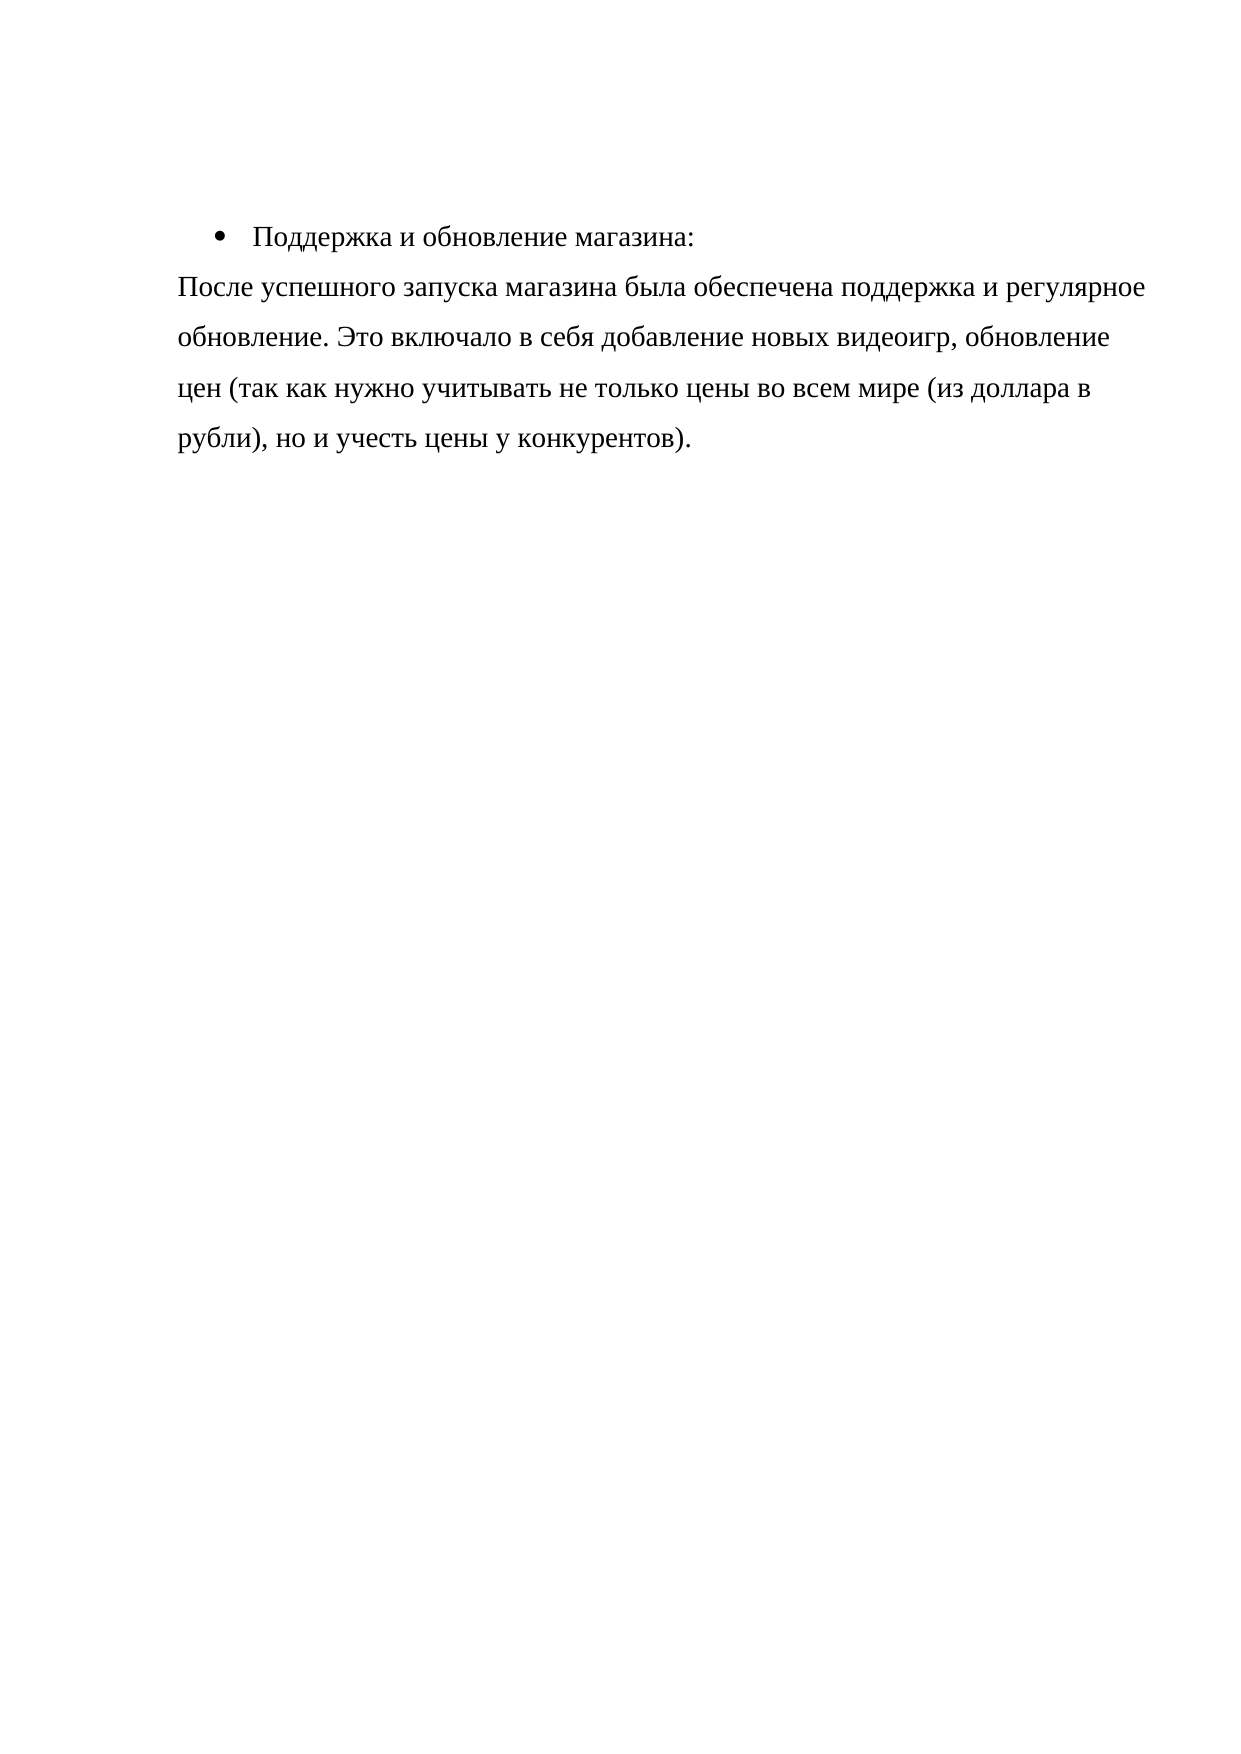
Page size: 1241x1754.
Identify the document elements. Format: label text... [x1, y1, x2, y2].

list Поддержка и обновление магазина: [215, 219, 1152, 252]
text После успешного запуска магазина была обеспечена поддержка и регулярное обновление. Это включало в себя добавление новых видеоигр, обновление цен (так как нужно учитывать не только цены во всем мире (из доллара в рубли), но и учесть цены у конкурентов). [177, 269, 1152, 454]
